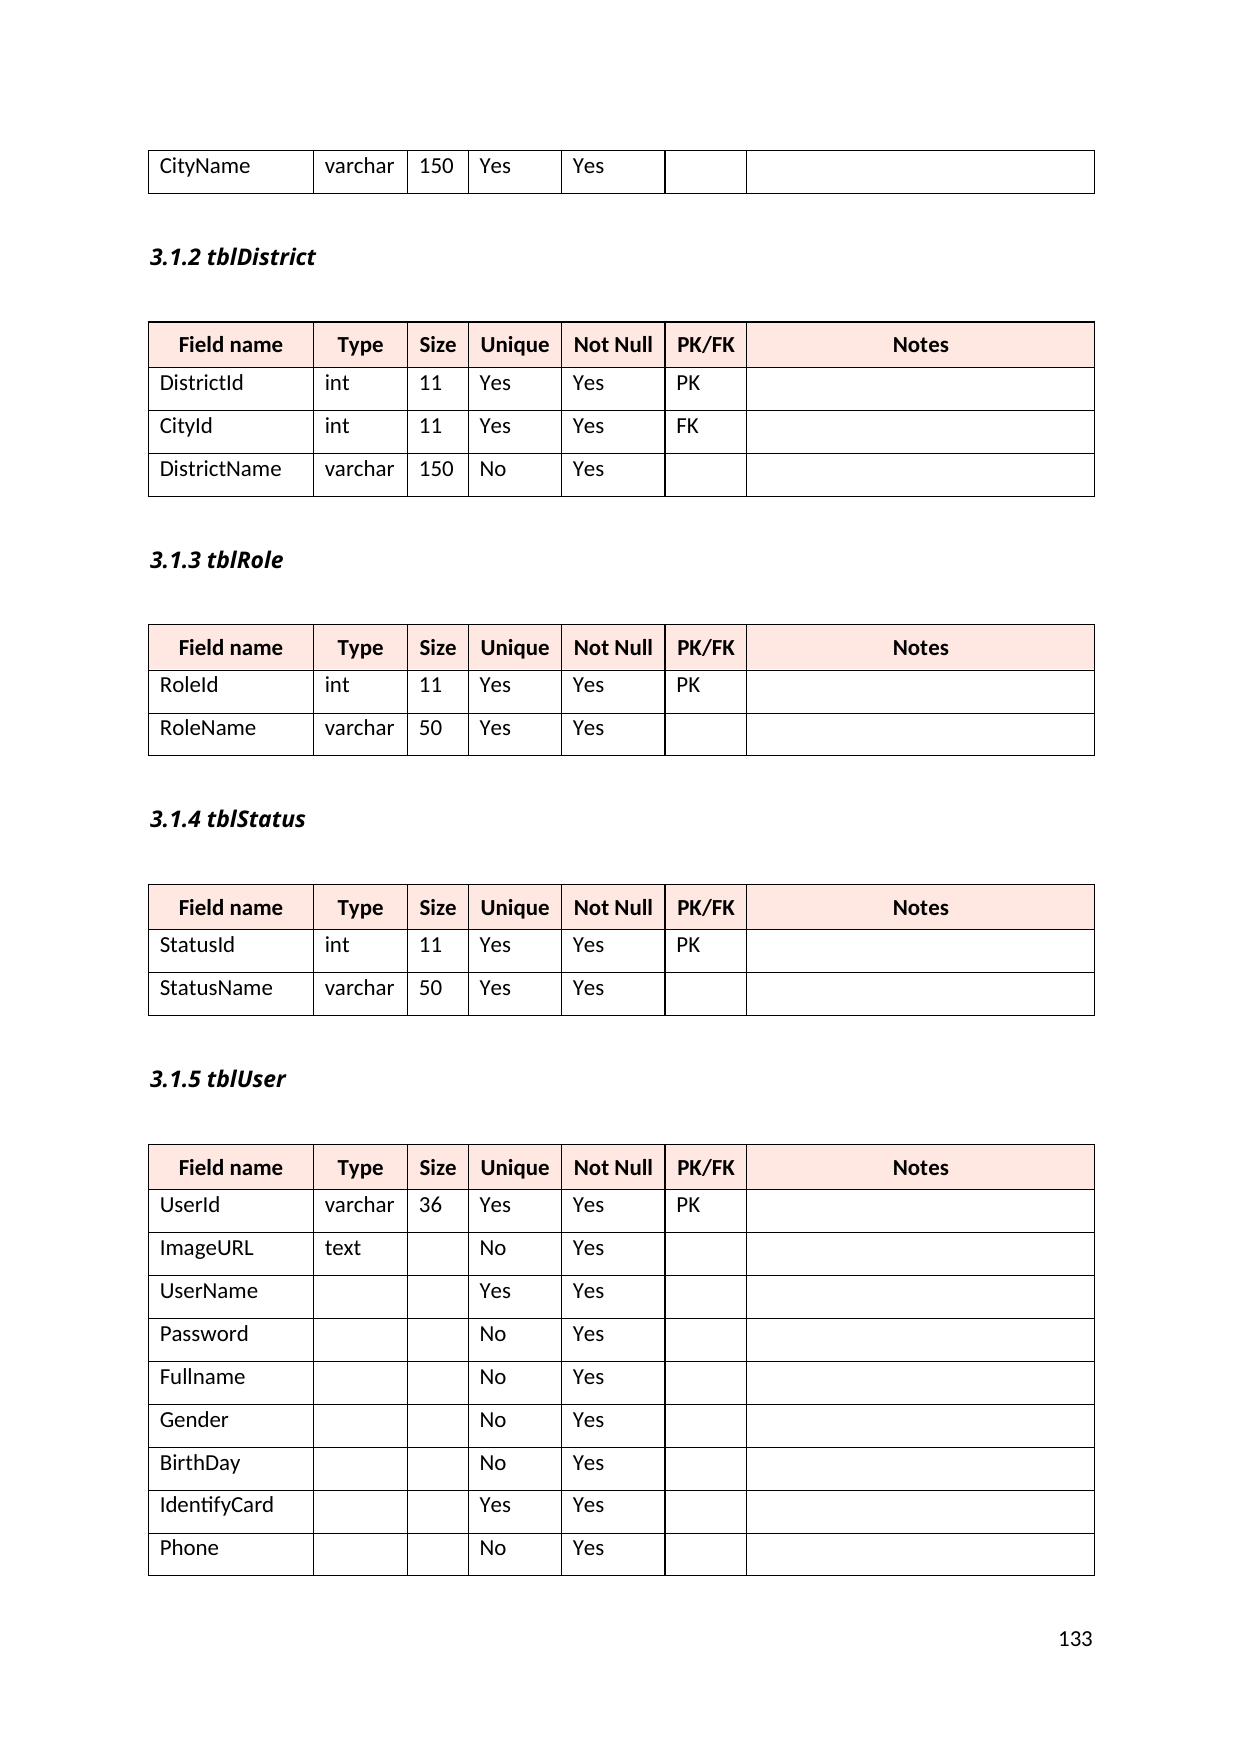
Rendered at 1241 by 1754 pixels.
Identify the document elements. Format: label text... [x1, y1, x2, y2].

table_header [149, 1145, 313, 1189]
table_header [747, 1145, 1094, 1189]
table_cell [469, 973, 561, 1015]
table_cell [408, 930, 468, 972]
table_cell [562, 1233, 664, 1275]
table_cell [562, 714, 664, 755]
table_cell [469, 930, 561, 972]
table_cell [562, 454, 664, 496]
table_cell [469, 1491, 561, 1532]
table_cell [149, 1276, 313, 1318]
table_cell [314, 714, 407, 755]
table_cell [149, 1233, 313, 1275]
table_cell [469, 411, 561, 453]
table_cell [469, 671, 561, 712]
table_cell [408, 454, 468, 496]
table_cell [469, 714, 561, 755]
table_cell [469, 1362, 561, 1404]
subtitle 3.1.4 tblStatus [150, 803, 1093, 834]
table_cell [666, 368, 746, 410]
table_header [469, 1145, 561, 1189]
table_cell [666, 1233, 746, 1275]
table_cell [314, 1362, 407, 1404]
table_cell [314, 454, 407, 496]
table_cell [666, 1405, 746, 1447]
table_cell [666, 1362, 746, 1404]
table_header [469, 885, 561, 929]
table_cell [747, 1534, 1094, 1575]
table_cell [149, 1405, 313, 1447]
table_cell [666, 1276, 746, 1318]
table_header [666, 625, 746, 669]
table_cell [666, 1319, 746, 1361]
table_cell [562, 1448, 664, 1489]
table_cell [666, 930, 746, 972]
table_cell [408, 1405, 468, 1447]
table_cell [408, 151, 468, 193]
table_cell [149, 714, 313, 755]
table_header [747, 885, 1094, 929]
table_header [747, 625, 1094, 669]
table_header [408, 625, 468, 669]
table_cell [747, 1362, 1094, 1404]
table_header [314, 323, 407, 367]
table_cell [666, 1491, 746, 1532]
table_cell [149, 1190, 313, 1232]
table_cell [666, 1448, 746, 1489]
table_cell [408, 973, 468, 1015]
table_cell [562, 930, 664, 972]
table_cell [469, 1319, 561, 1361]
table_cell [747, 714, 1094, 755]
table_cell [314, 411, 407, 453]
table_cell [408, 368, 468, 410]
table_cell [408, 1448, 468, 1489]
subtitle 3.1.2 tblDistrict [150, 241, 1093, 272]
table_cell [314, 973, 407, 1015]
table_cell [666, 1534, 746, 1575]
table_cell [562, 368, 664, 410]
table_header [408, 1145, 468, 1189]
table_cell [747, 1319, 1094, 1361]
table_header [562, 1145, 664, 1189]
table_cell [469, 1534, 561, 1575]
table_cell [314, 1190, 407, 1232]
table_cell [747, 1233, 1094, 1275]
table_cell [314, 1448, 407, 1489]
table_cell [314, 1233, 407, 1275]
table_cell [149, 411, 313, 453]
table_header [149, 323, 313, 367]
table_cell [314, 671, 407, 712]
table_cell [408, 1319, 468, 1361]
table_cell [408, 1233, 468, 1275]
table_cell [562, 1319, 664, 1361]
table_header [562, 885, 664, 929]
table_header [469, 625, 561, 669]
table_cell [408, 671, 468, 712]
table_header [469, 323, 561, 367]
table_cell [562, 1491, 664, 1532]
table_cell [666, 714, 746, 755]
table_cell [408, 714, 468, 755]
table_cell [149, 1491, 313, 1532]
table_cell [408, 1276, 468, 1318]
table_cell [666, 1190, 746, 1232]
subtitle 3.1.5 tblUser [150, 1063, 1093, 1094]
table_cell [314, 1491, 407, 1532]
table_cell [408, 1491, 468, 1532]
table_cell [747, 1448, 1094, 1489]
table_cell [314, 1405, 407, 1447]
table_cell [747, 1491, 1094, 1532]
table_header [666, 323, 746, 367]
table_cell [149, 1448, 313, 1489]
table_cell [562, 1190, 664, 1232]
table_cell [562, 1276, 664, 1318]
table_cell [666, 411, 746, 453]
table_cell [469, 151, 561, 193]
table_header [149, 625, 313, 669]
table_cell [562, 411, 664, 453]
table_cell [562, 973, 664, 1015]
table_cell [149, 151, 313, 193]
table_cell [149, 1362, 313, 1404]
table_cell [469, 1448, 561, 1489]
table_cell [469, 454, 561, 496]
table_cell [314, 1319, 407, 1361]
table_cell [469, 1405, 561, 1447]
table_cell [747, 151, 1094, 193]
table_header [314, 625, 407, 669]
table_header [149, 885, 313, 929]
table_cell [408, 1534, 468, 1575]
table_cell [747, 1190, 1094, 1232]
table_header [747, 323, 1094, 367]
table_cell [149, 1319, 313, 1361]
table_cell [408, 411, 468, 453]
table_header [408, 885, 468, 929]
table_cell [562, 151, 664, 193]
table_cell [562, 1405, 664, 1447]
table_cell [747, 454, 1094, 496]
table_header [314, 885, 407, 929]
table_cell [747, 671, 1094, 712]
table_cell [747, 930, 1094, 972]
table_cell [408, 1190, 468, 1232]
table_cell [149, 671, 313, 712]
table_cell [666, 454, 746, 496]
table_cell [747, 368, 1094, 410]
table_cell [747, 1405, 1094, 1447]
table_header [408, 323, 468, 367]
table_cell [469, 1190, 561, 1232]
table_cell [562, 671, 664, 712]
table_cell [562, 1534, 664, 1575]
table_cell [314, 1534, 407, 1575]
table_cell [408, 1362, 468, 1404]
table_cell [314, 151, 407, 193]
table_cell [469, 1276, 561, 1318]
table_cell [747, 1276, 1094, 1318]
subtitle 3.1.3 tblRole [150, 543, 1093, 575]
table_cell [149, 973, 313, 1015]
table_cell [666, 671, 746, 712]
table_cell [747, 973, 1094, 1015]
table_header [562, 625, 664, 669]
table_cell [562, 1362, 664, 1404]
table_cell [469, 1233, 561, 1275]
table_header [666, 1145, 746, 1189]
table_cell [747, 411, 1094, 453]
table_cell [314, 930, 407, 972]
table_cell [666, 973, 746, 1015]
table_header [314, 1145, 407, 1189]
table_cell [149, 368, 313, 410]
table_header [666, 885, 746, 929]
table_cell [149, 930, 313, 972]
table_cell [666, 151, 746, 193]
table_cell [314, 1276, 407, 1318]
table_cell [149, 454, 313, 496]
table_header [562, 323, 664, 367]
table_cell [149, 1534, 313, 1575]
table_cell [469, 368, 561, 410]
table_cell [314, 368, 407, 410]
